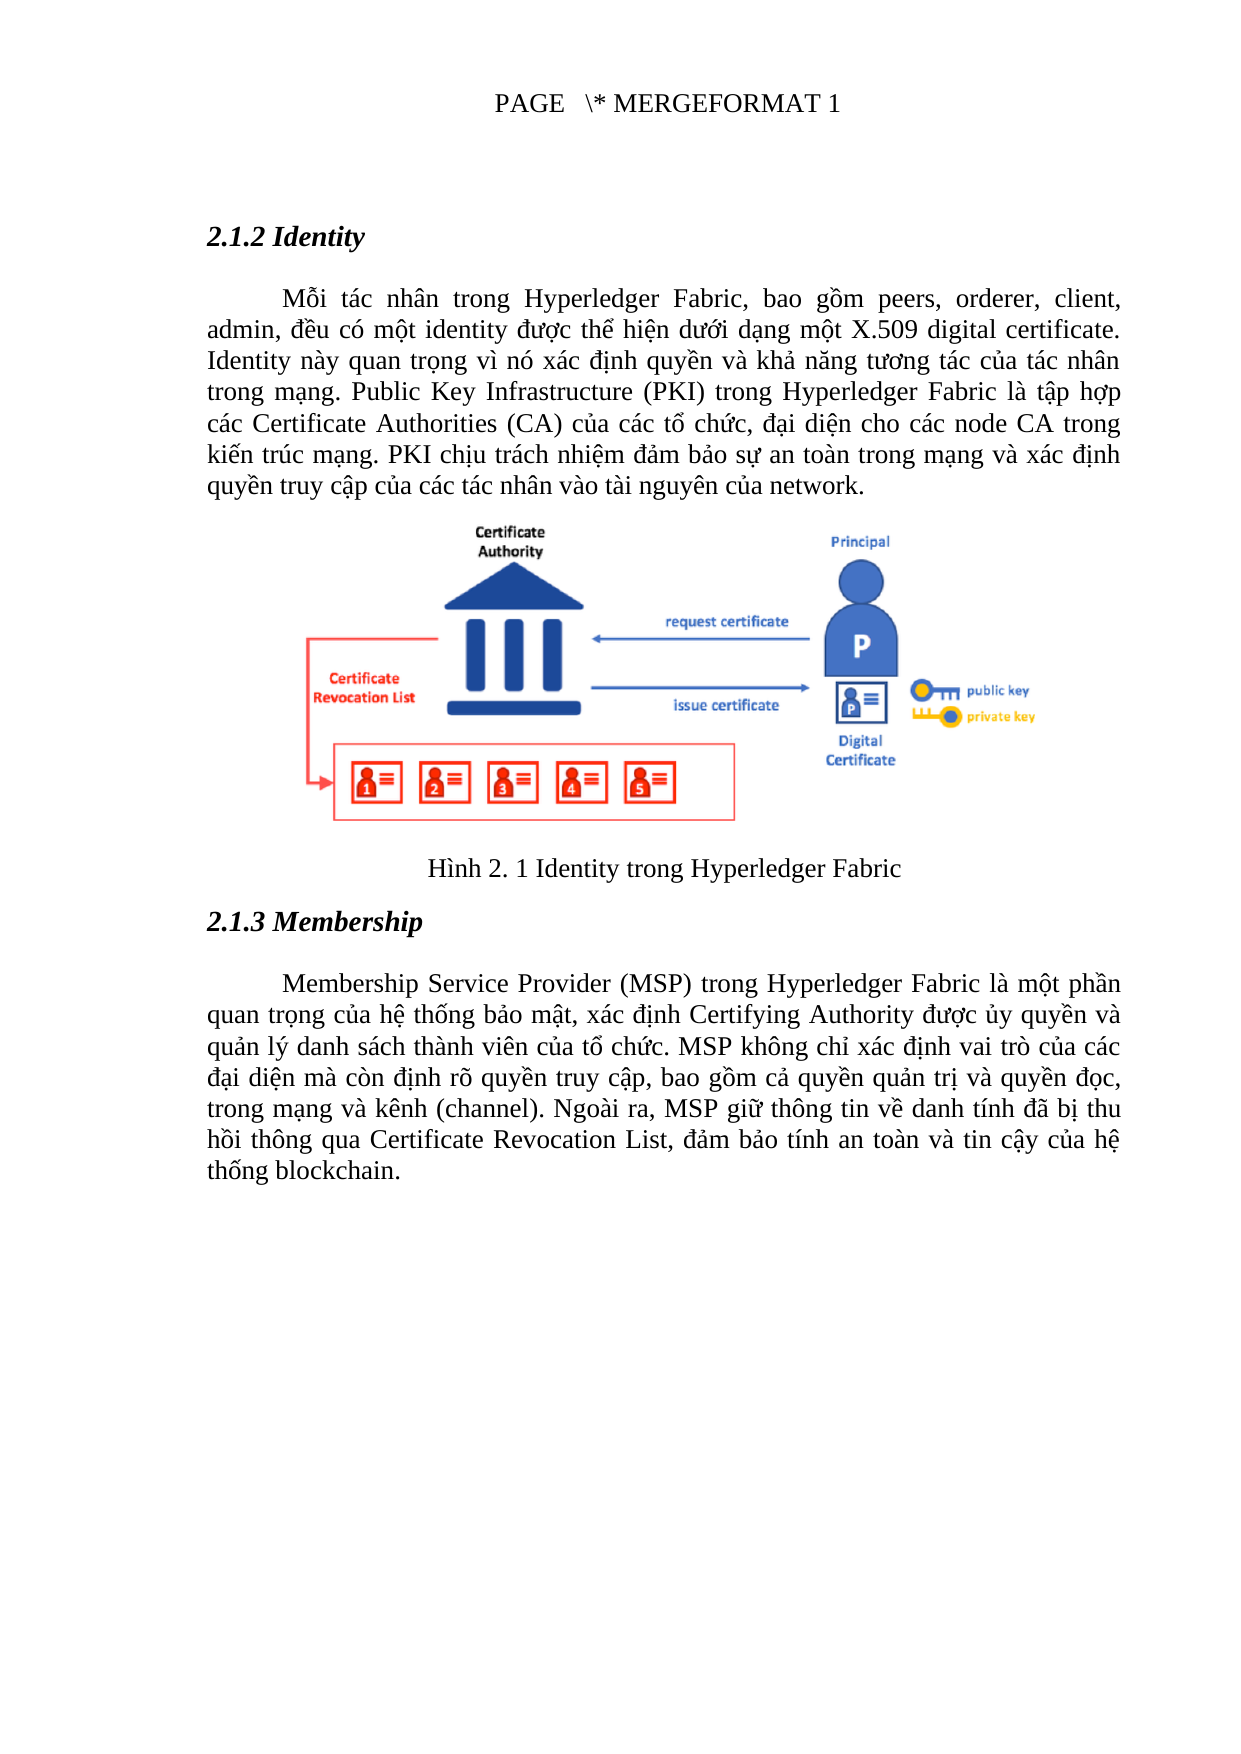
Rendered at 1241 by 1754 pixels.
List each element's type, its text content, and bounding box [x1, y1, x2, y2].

text Membership Service Provider (MSP) trong Hyperledger Fabric là một phần quan trọng của hệ thống bảo mật, xác định Certifying Authority được ủy quyền và quản lý danh sách thành viên của tổ chức. MSP không chỉ xác định vai trò của các đại diện mà còn định rõ quyền truy cập, bao gồm cả quyền quản trị và quyền đọc, trong mạng và kênh (channel). Ngoài ra, MSP giữ thông tin về danh tính đã bị thu hồi thông qua Certificate Revocation List, đảm bảo tính an toàn và tin cậy của hệ thống blockchain. [207, 967, 1122, 1185]
text Hình 2. 1 Identity trong Hyperledger Fabric [207, 853, 1122, 884]
text 2.1.2 Identity [207, 219, 1122, 253]
text Mỗi tác nhân trong Hyperledger Fabric, bao gồm peers, orderer, client, admin, đều có một identity được thể hiện dưới dạng một X.509 digital certificate. Identity này quan trọng vì nó xác định quyền và khả năng tương tác của tác nhân trong mạng. Public Key Infrastructure (PKI) trong Hyperledger Fabric là tập hợp các Certificate Authorities (CA) của các tổ chức, đại diện cho các node CA trong kiến trúc mạng. PKI chịu trách nhiệm đảm bảo sự an toàn trong mạng và xác định quyền truy cập của các tác nhân vào tài nguyên của network. [207, 282, 1122, 500]
picture [281, 512, 1055, 841]
text 2.1.3 Membership [207, 904, 1122, 938]
